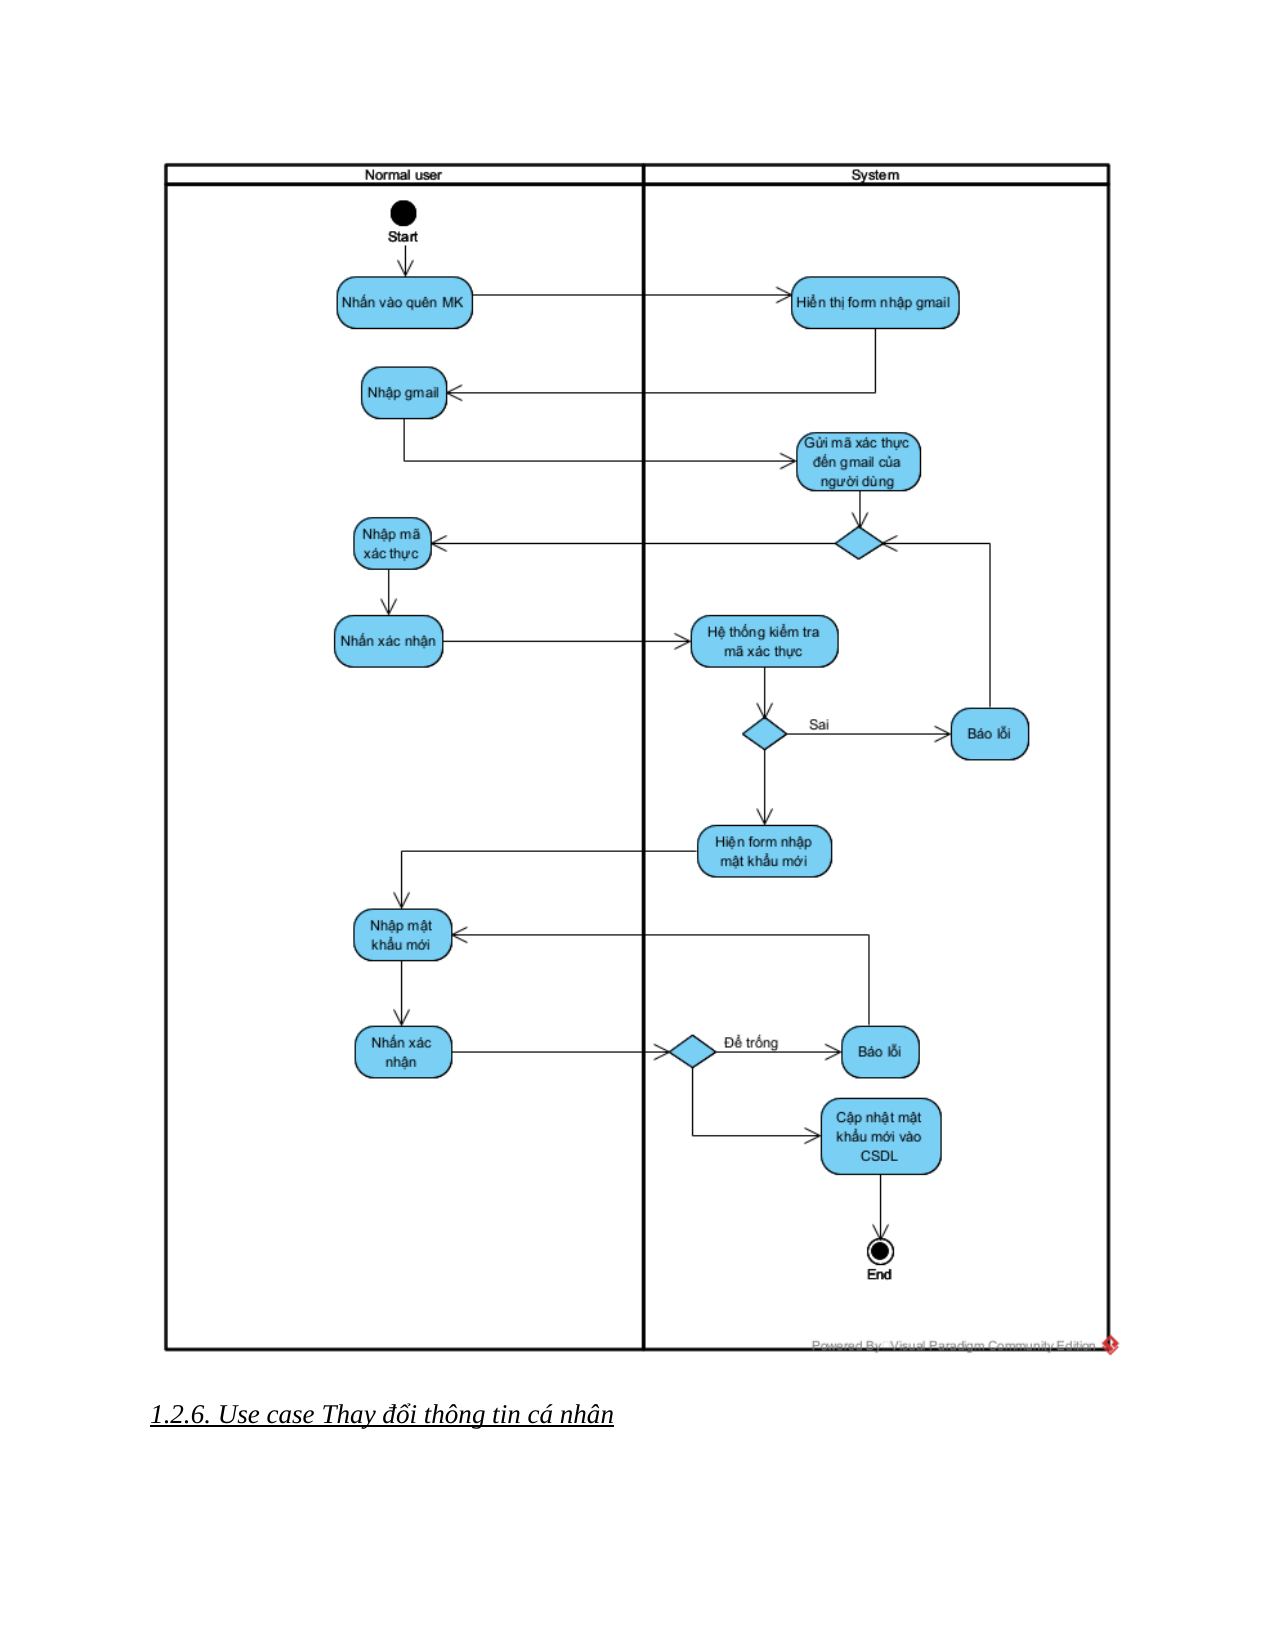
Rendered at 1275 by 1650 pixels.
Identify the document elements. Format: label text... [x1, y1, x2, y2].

text 1.2.6. Use case Thay đổi thông tin cá nhân [150, 1398, 1125, 1429]
picture [150, 150, 1125, 1367]
